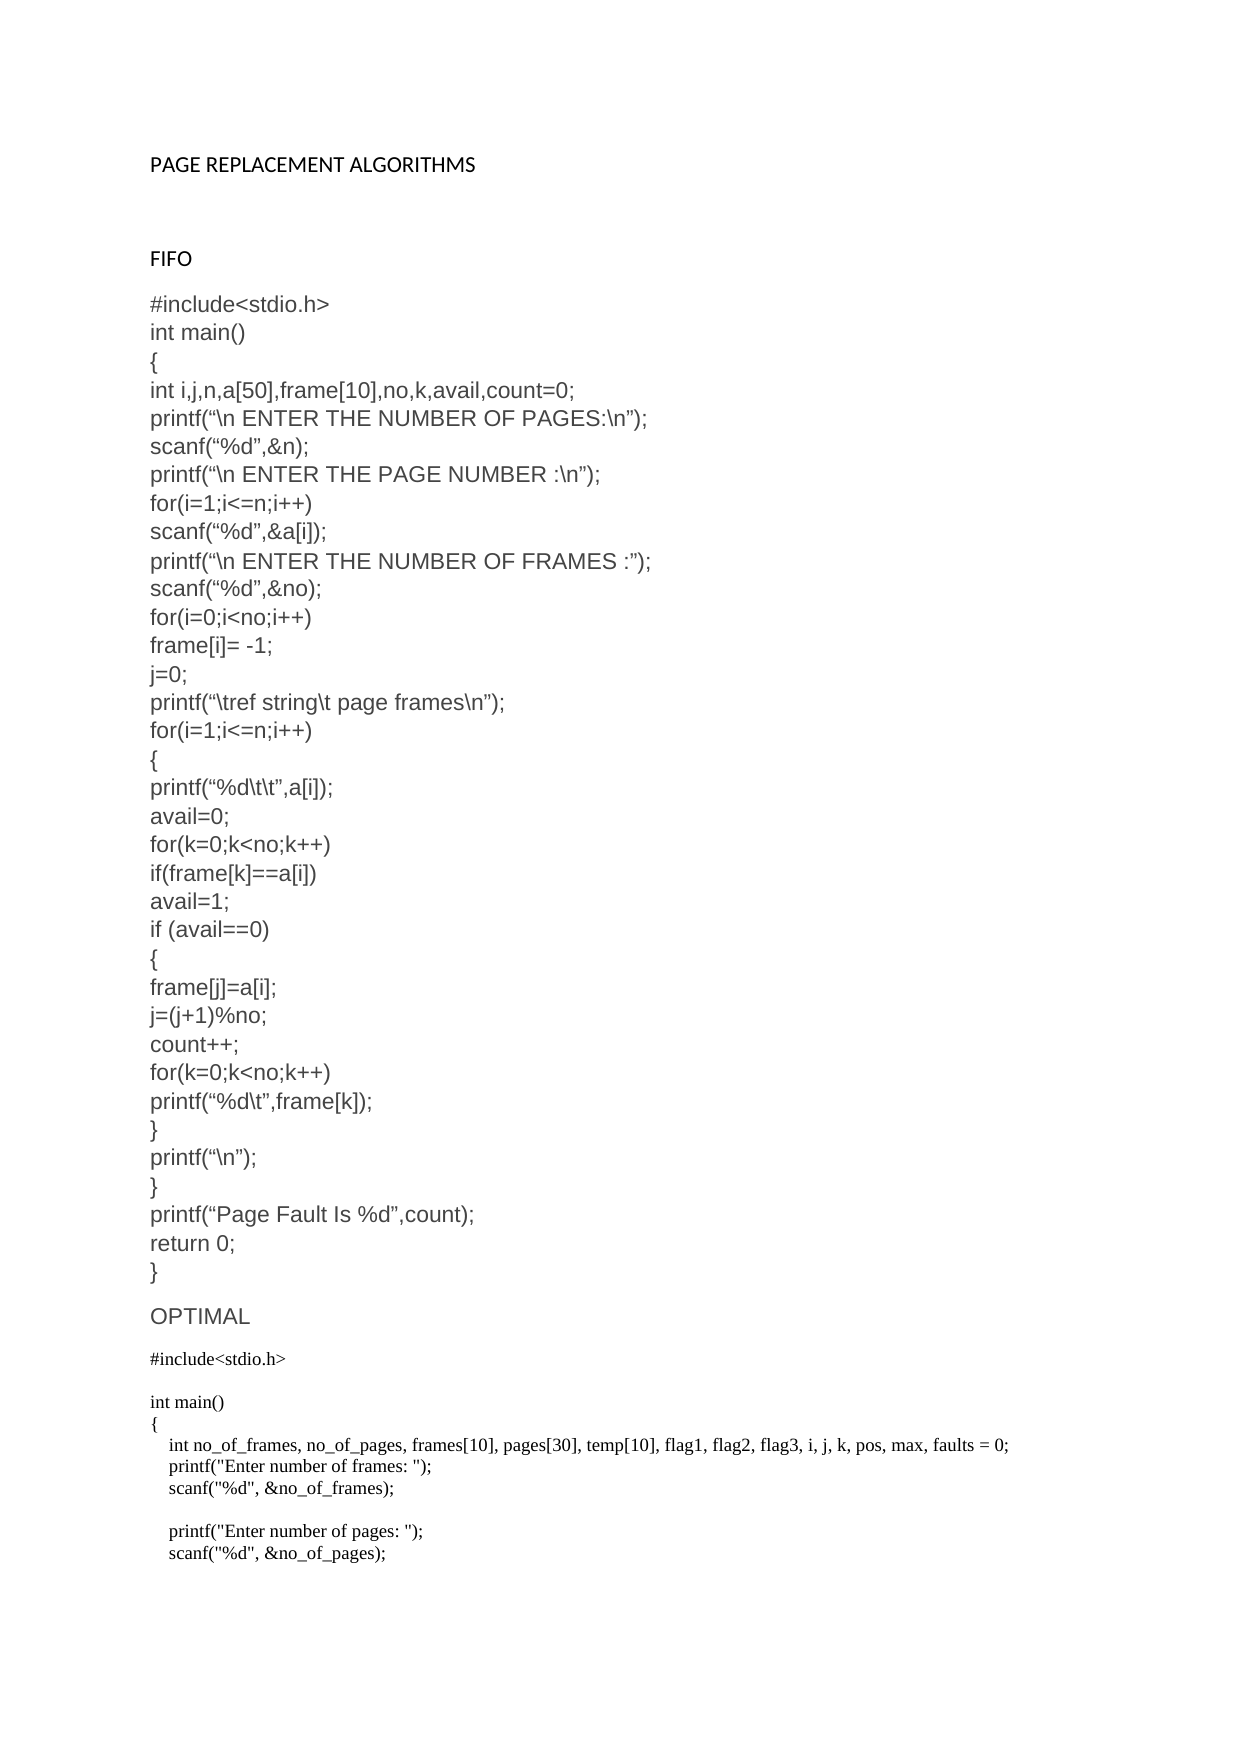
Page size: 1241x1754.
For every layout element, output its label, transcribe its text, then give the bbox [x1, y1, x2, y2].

text int no_of_frames, no_of_pages, frames[10], pages[30], temp[10], flag1, flag2, flag3, i, j, k, pos, max, faults = 0; [169, 1434, 1090, 1455]
text { [150, 348, 1090, 374]
text count++; [150, 1031, 1090, 1057]
text { [150, 1412, 1090, 1434]
text printf("Enter number of frames: "); [169, 1455, 1090, 1477]
text } [150, 1258, 1090, 1285]
text printf(“\n ENTER THE NUMBER OF FRAMES :”); scanf(“%d”,&no); [150, 548, 652, 601]
text FIFO [150, 244, 1090, 272]
text j=0; [150, 661, 1090, 687]
text printf(“%d\t\t”,a[i]); [150, 774, 1090, 801]
text frame[j]=a[i]; [150, 973, 1090, 1000]
text OPTIMAL [150, 1303, 1090, 1330]
text printf("Enter number of pages: "); [169, 1520, 1090, 1542]
text scanf("%d", &no_of_pages); [169, 1542, 1090, 1563]
text int i,j,n,a[50],frame[10],no,k,avail,count=0; printf(“\n ENTER THE NUMBER OF PAGES:\n”); scanf(“%d”,&n); [150, 377, 648, 459]
text scanf(“%d”,&a[i]); [150, 518, 1090, 544]
text for(k=0;k<no;k++) [150, 831, 1090, 858]
text printf(“Page Fault Is %d”,count); [150, 1201, 1090, 1228]
text j=(j+1)%no; [150, 1002, 1090, 1028]
text avail=0; [150, 803, 1090, 829]
text int main() [150, 319, 1090, 346]
text if(frame[k]==a[i]) [150, 860, 1090, 886]
text PAGE REPLACEMENT ALGORITHMS [150, 150, 1090, 178]
text #include<stdio.h> [150, 1348, 1090, 1369]
text for(i=0;i<no;i++) [150, 603, 1090, 630]
text frame[i]= -1; [150, 632, 1090, 658]
text for(i=1;i<=n;i++) [150, 490, 1090, 516]
text printf(“\n ENTER THE PAGE NUMBER :\n”); [150, 461, 1090, 487]
text #include<stdio.h> [150, 291, 1090, 317]
text for(k=0;k<no;k++) [150, 1059, 1090, 1085]
text for(i=1;i<=n;i++) [150, 717, 1090, 743]
text int main() [150, 1391, 1090, 1412]
text scanf("%d", &no_of_frames); [169, 1477, 1090, 1498]
text } [150, 1116, 1090, 1142]
text printf(“\n”); [150, 1144, 1090, 1171]
text printf(“\tref string\t page frames\n”); [150, 688, 1090, 715]
text return 0; [150, 1230, 1090, 1256]
text if (avail==0) [150, 916, 1090, 943]
text } [150, 1173, 1090, 1199]
text { [150, 945, 1090, 971]
text printf(“%d\t”,frame[k]); [150, 1088, 1090, 1114]
text { [150, 746, 1090, 772]
text avail=1; [150, 888, 1090, 915]
